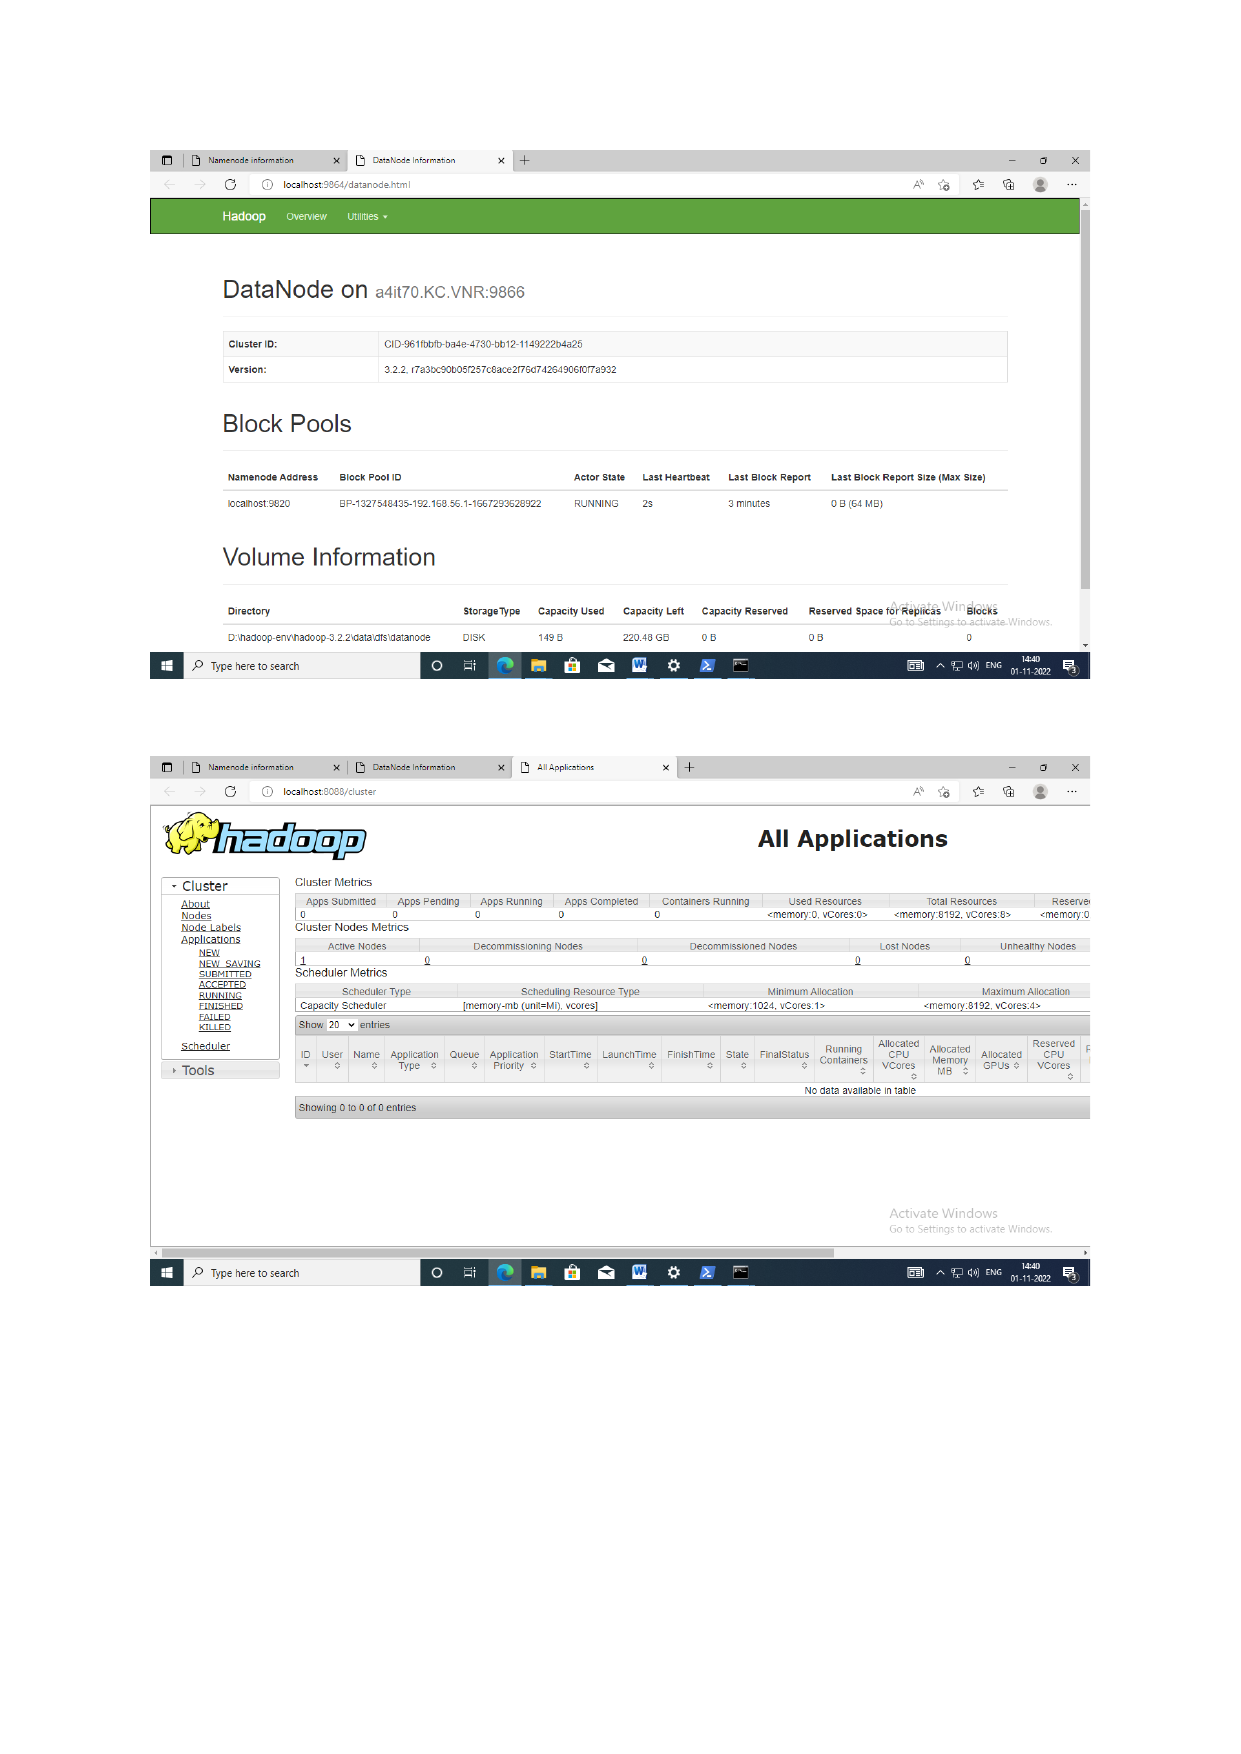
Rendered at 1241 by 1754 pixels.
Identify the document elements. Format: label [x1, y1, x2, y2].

picture [150, 150, 1091, 679]
picture [150, 756, 1091, 1286]
